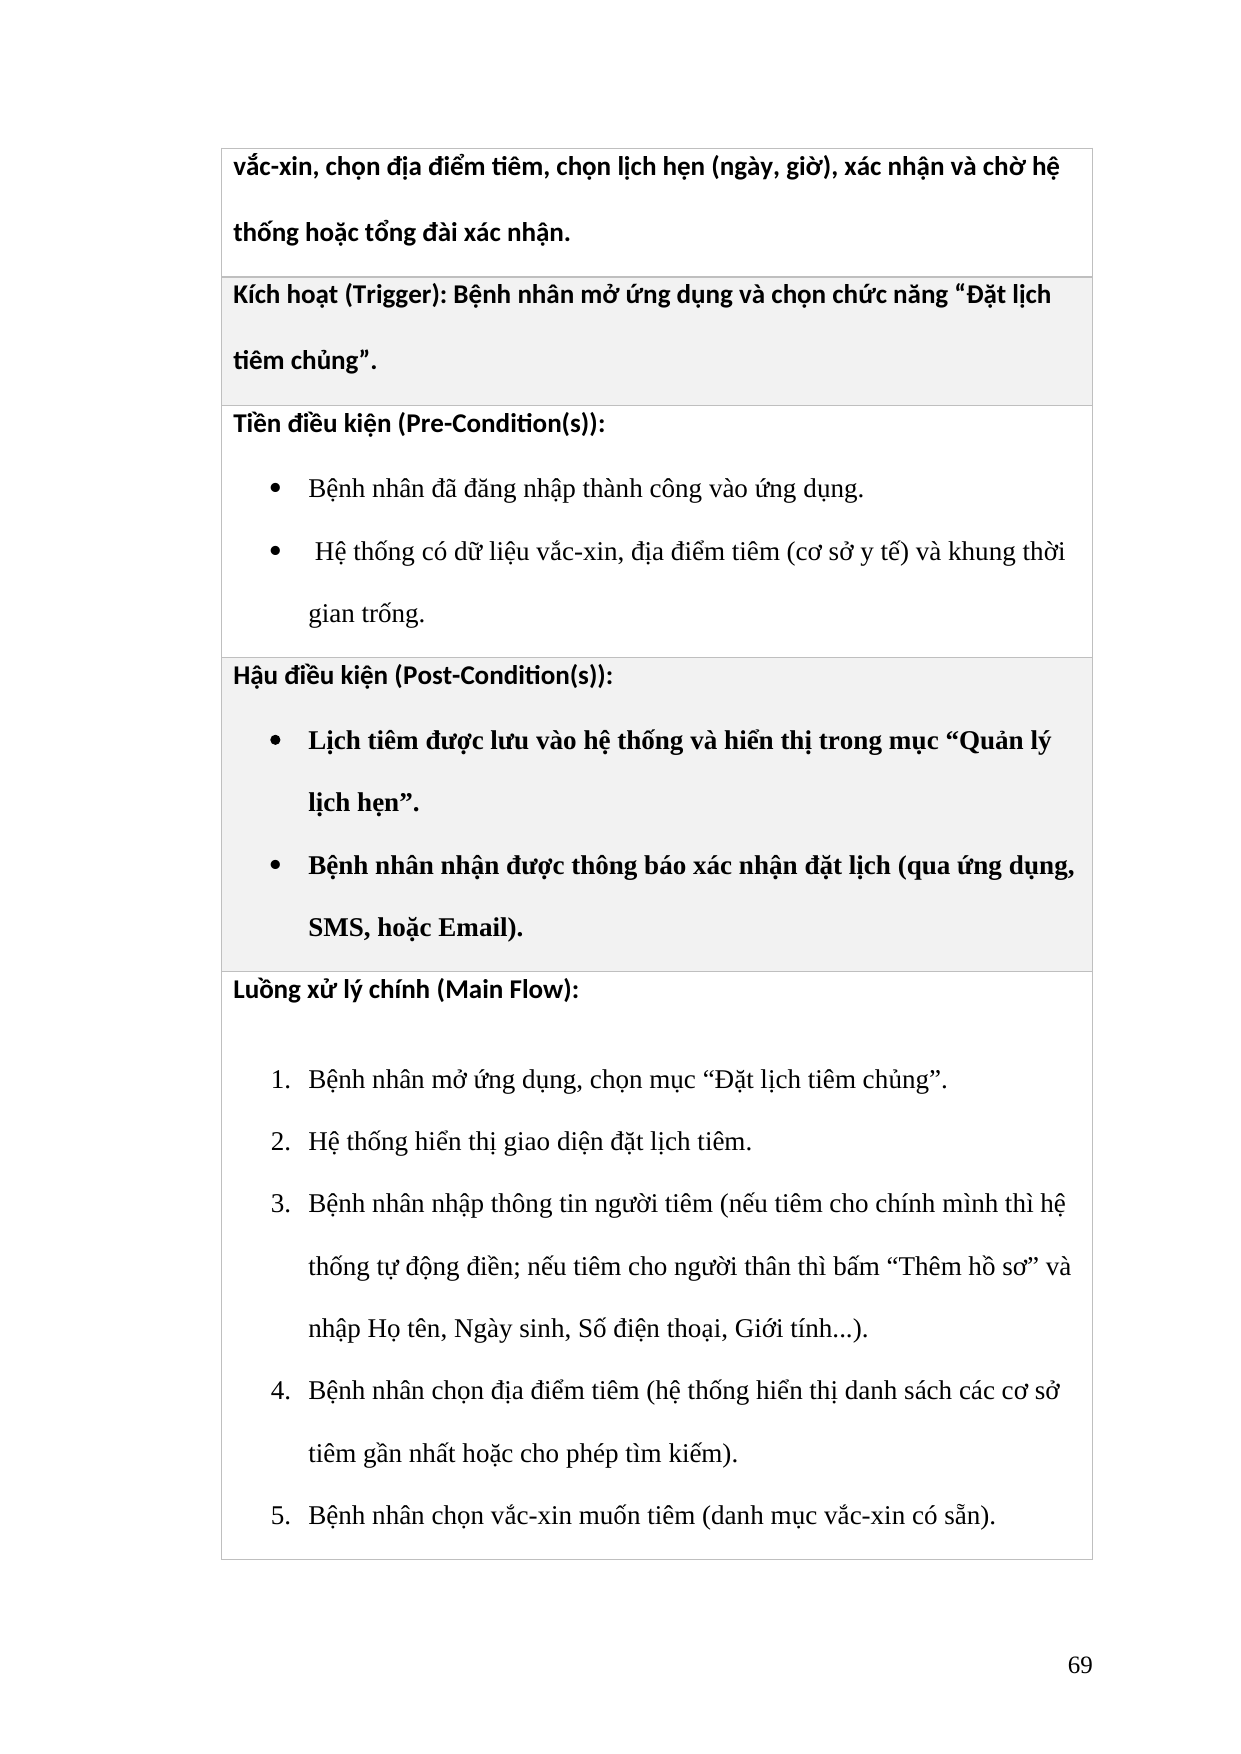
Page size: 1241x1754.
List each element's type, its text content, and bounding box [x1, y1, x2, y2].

table_cell Kích hoạt (Trigger): Bệnh nhân mở ứng dụng và chọn chức năng “Đặt lịch tiêm chủng”. [222, 278, 1092, 405]
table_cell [222, 972, 1092, 1559]
table_cell Tiền điều kiện (Pre-Condition(s)): Bệnh nhân đã đăng nhập thành công vào ứng dụng. Hệ thống có dữ liệu vắc-xin, địa điểm tiêm (cơ sở y tế) và khung thời gian trống. [222, 406, 1092, 657]
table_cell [222, 149, 1092, 276]
table_cell Hậu điều kiện (Post-Condition(s)): Lịch tiêm được lưu vào hệ thống và hiển thị trong mục “Quản lý lịch hẹn”. Bệnh nhân nhận được thông báo xác nhận đặt lịch (qua ứng dụng, SMS, hoặc Email). [222, 658, 1092, 971]
